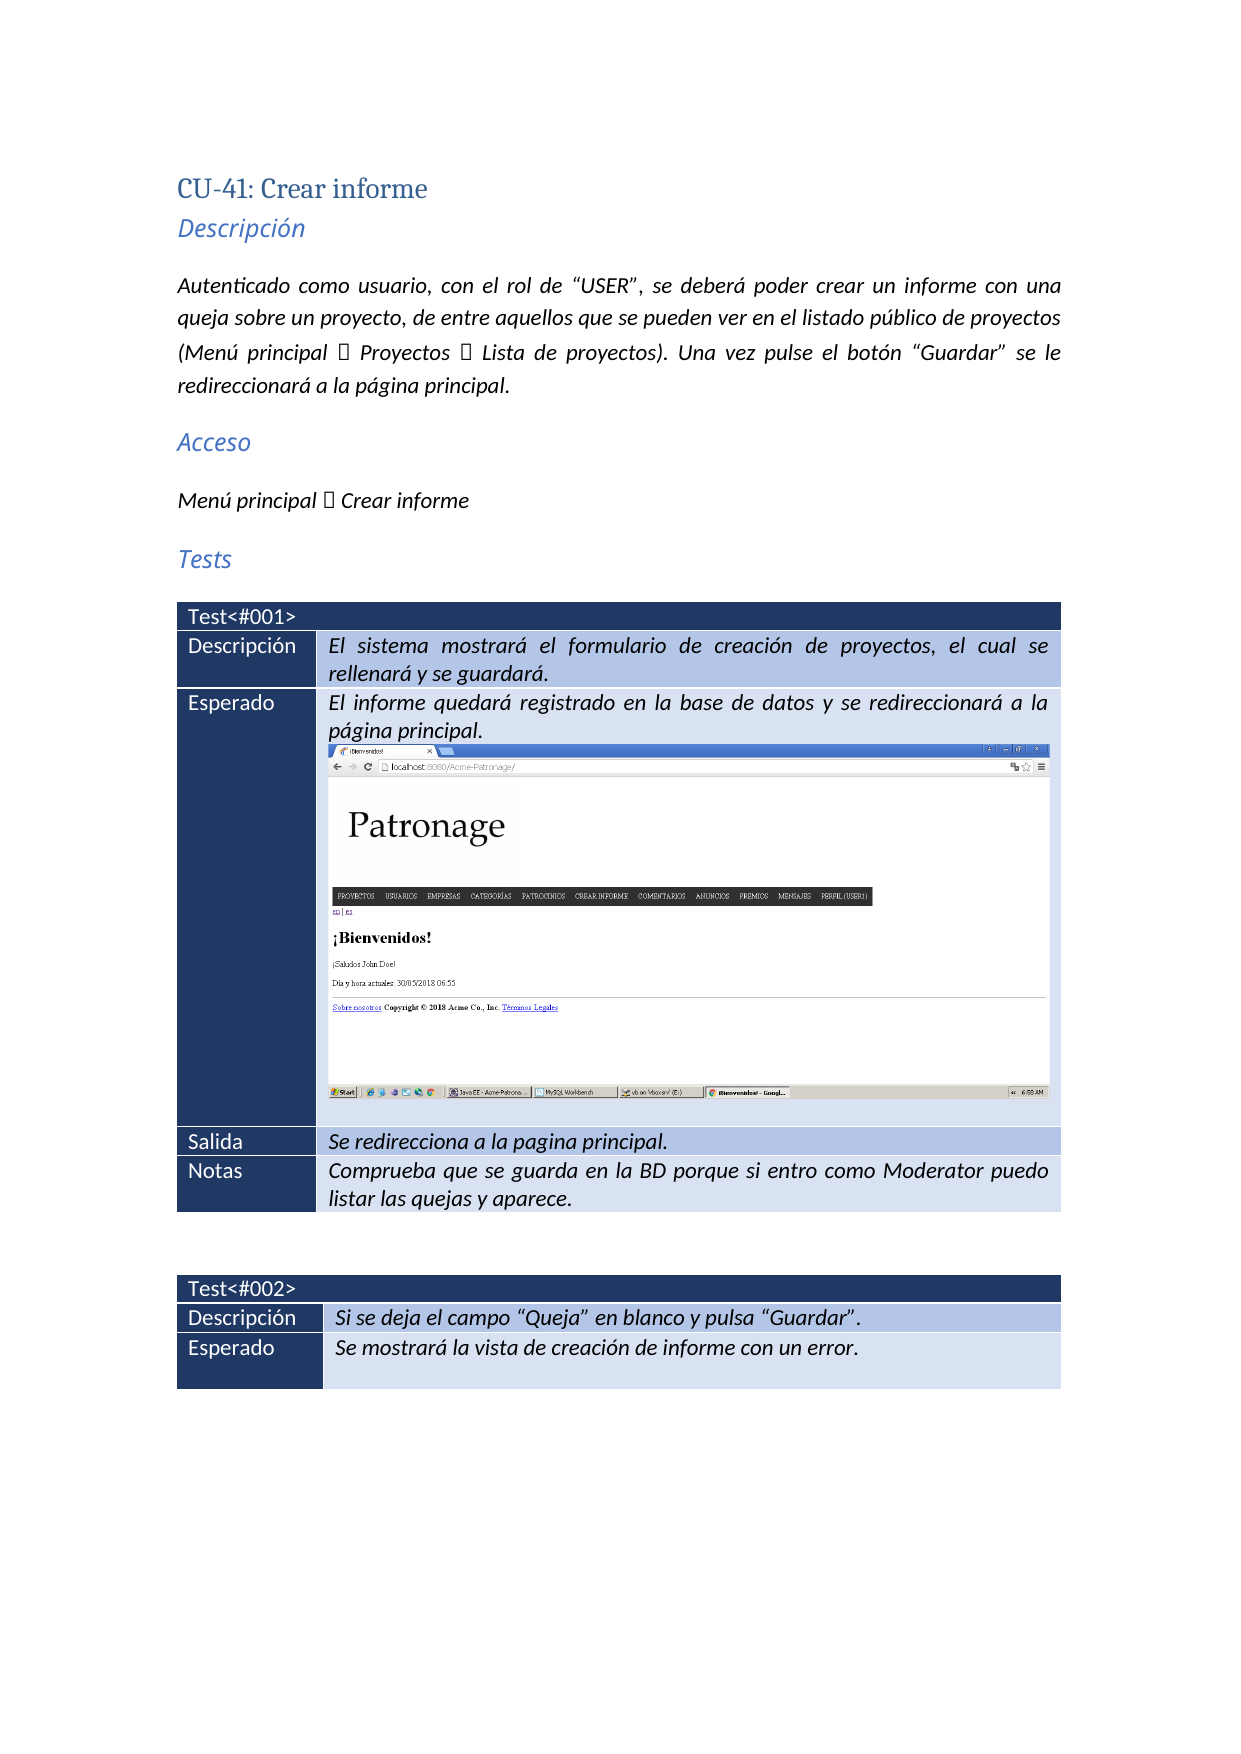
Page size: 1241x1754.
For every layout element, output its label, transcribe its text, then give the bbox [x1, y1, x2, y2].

text Descripción [177, 211, 1063, 245]
table_cell El sistema mostrará el formulario de creación de proyectos, el cual se rellenará y se guardará. [317, 631, 1061, 687]
table_cell El informe quedará registrado en la base de datos y se redireccionará a la página principal. [317, 689, 1061, 1126]
table_cell Si se deja el campo “Queja” en blanco y pulsa “Guardar”. [324, 1304, 1061, 1332]
text Menú principal  Crear informe [177, 484, 1063, 516]
text Tests [177, 541, 1063, 575]
table_header Test<#001> [177, 602, 1061, 630]
table_cell Notas [177, 1156, 316, 1212]
table_cell Esperado [177, 689, 316, 1126]
text CU-41: Crear informe [177, 173, 1063, 206]
table_cell Esperado [177, 1333, 323, 1389]
picture [328, 744, 1050, 1099]
table_cell Comprueba que se guarda en la BD porque si entro como Moderator puedo listar las quejas y aparece. [317, 1156, 1061, 1212]
table_cell Salida [177, 1127, 316, 1155]
text Autenticado como usuario, con el rol de “USER”, se deberá poder crear un informe con una queja sobre un proyecto, de entre aquellos que se pueden ver en el listado público de proyectos (Menú principal  Proyectos  Lista de proyectos). Una vez pulse el botón “Guardar” se le redireccionará a la página principal. [177, 271, 1063, 399]
table_cell Descripción [177, 1304, 323, 1332]
table_cell Descripción [177, 631, 316, 687]
table_header Test<#002> [177, 1275, 1061, 1302]
table_cell Se redirecciona a la pagina principal. [317, 1127, 1061, 1155]
text Acceso [177, 424, 1063, 458]
table_cell Se mostrará la vista de creación de informe con un error. [324, 1333, 1061, 1389]
